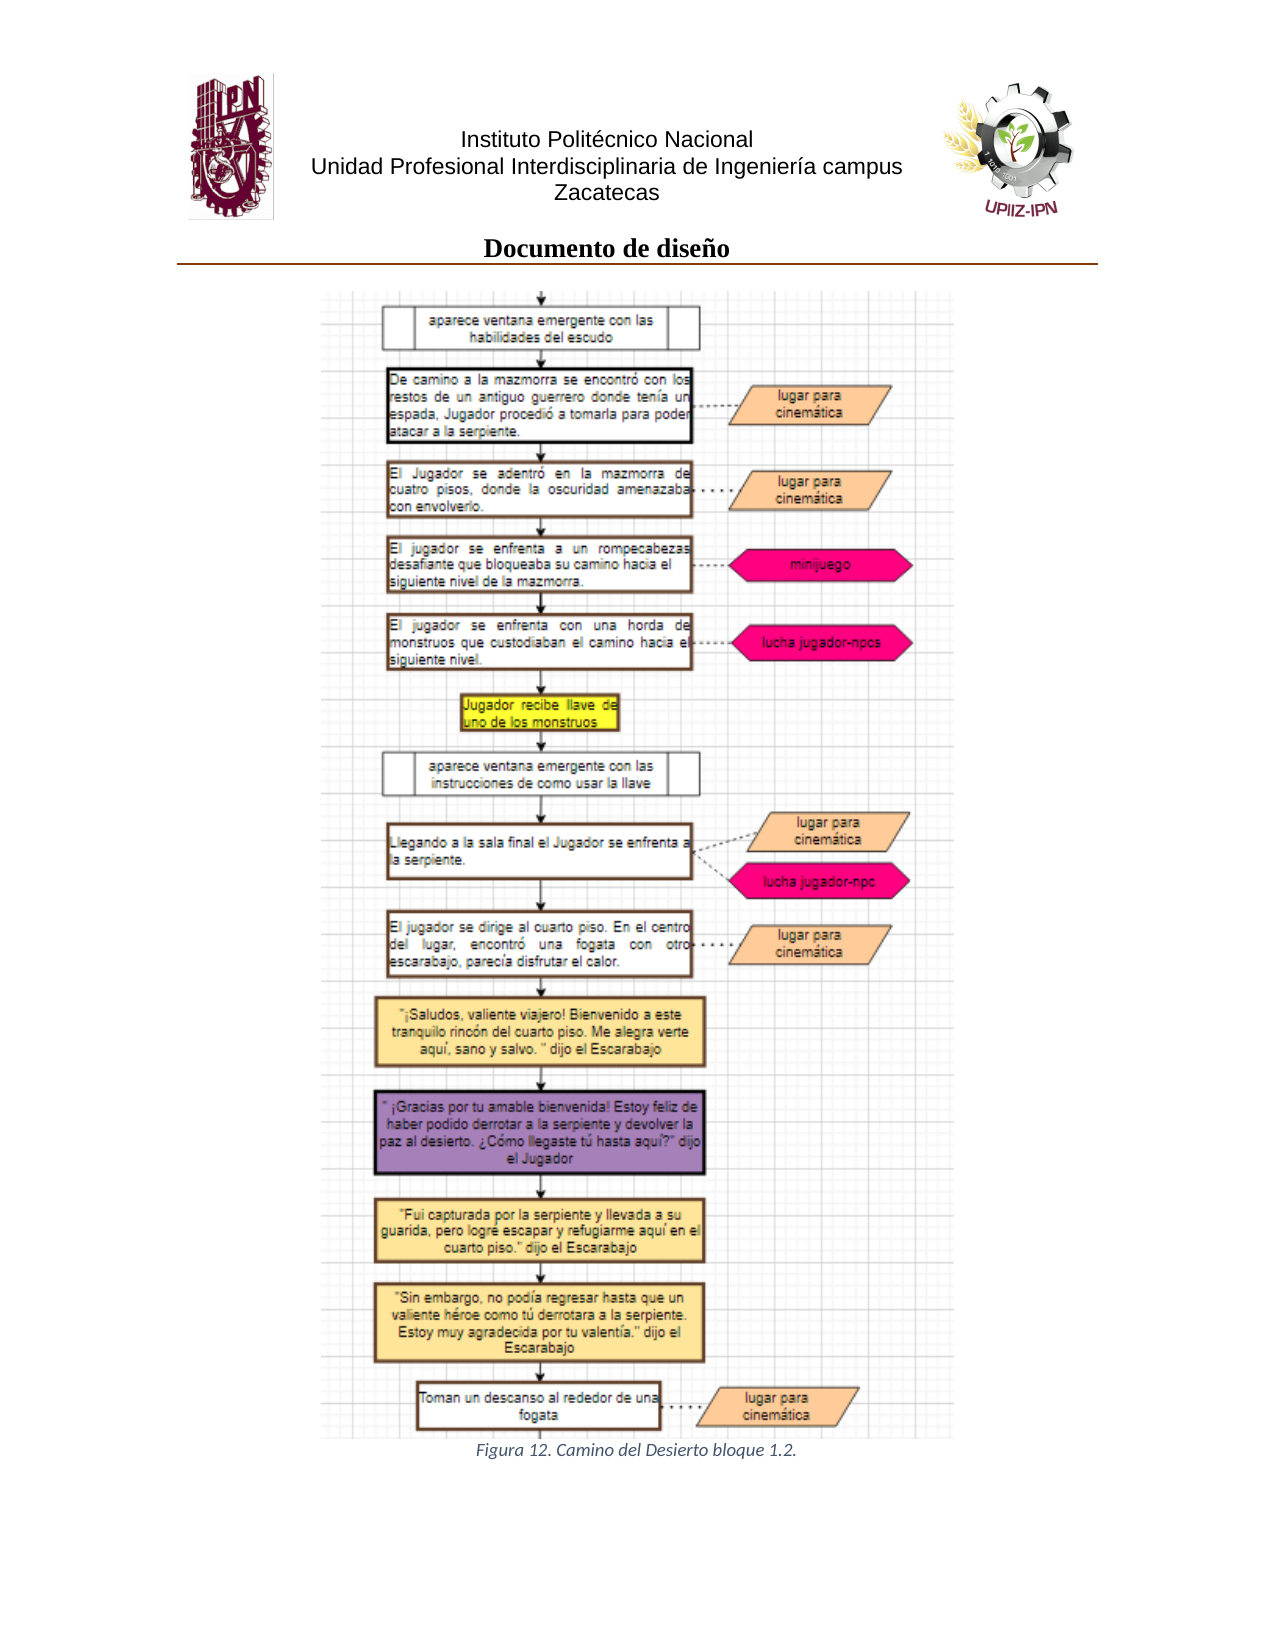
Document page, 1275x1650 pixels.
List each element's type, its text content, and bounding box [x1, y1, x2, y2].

picture [936, 73, 1083, 223]
picture [321, 291, 954, 1439]
picture [188, 73, 274, 220]
text Figura 12. Camino del Desierto bloque 1.2. [177, 1438, 1098, 1461]
